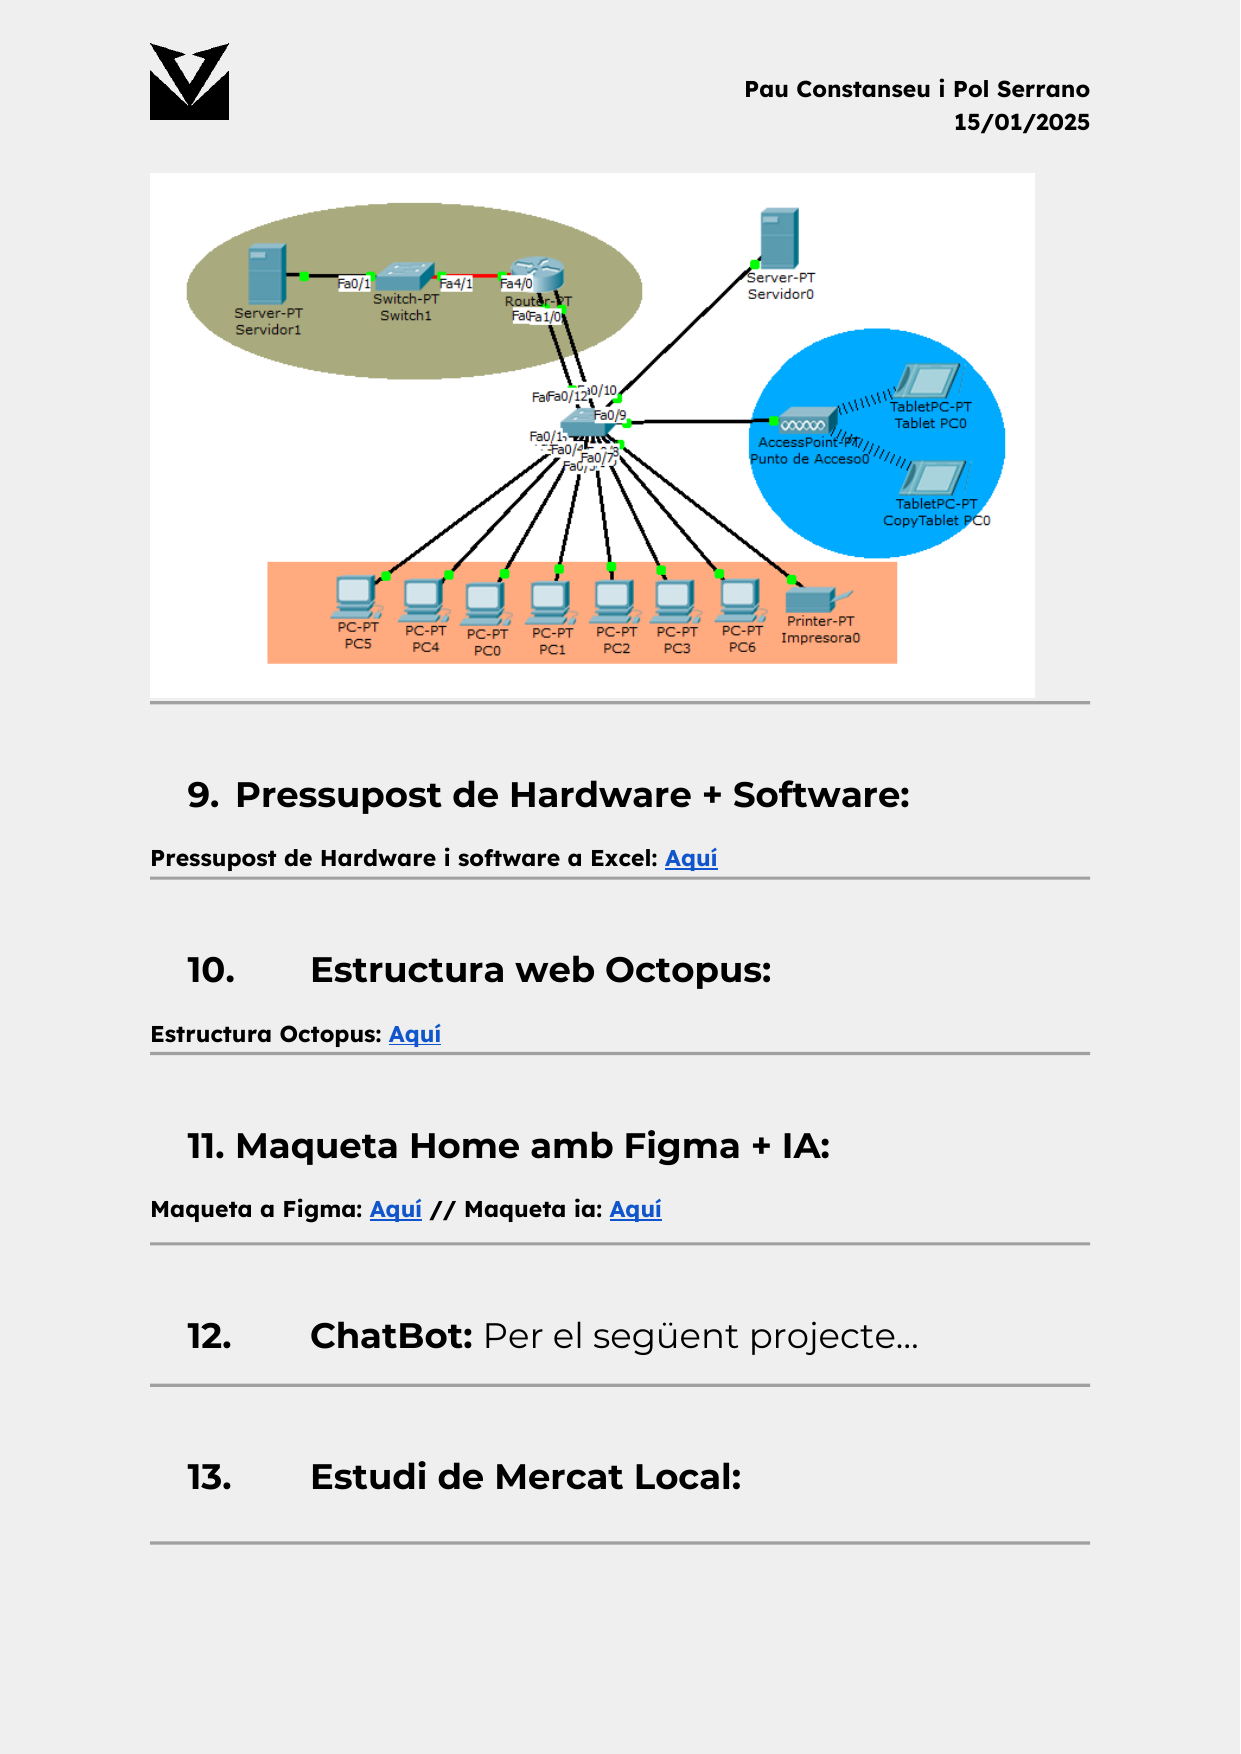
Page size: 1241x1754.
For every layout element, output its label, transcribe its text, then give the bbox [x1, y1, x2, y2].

subtitle Maqueta Home amb Figma + IA: [187, 1124, 1090, 1167]
text Estructura Octopus: Aquí [150, 1019, 1090, 1048]
subtitle Estructura web Octopus: [187, 948, 1090, 992]
picture [150, 43, 229, 120]
subtitle Estudi de Mercat Local: [187, 1456, 1090, 1499]
picture [150, 173, 1036, 698]
text Maqueta a Figma: Aquí // Maqueta ia: Aquí [150, 1194, 1090, 1223]
subtitle ChatBot: Per el següent projecte… [187, 1314, 1090, 1357]
text Pressupost de Hardware i software a Excel: Aquí [150, 844, 1090, 872]
subtitle Pressupost de Hardware + Software: [187, 773, 1090, 816]
